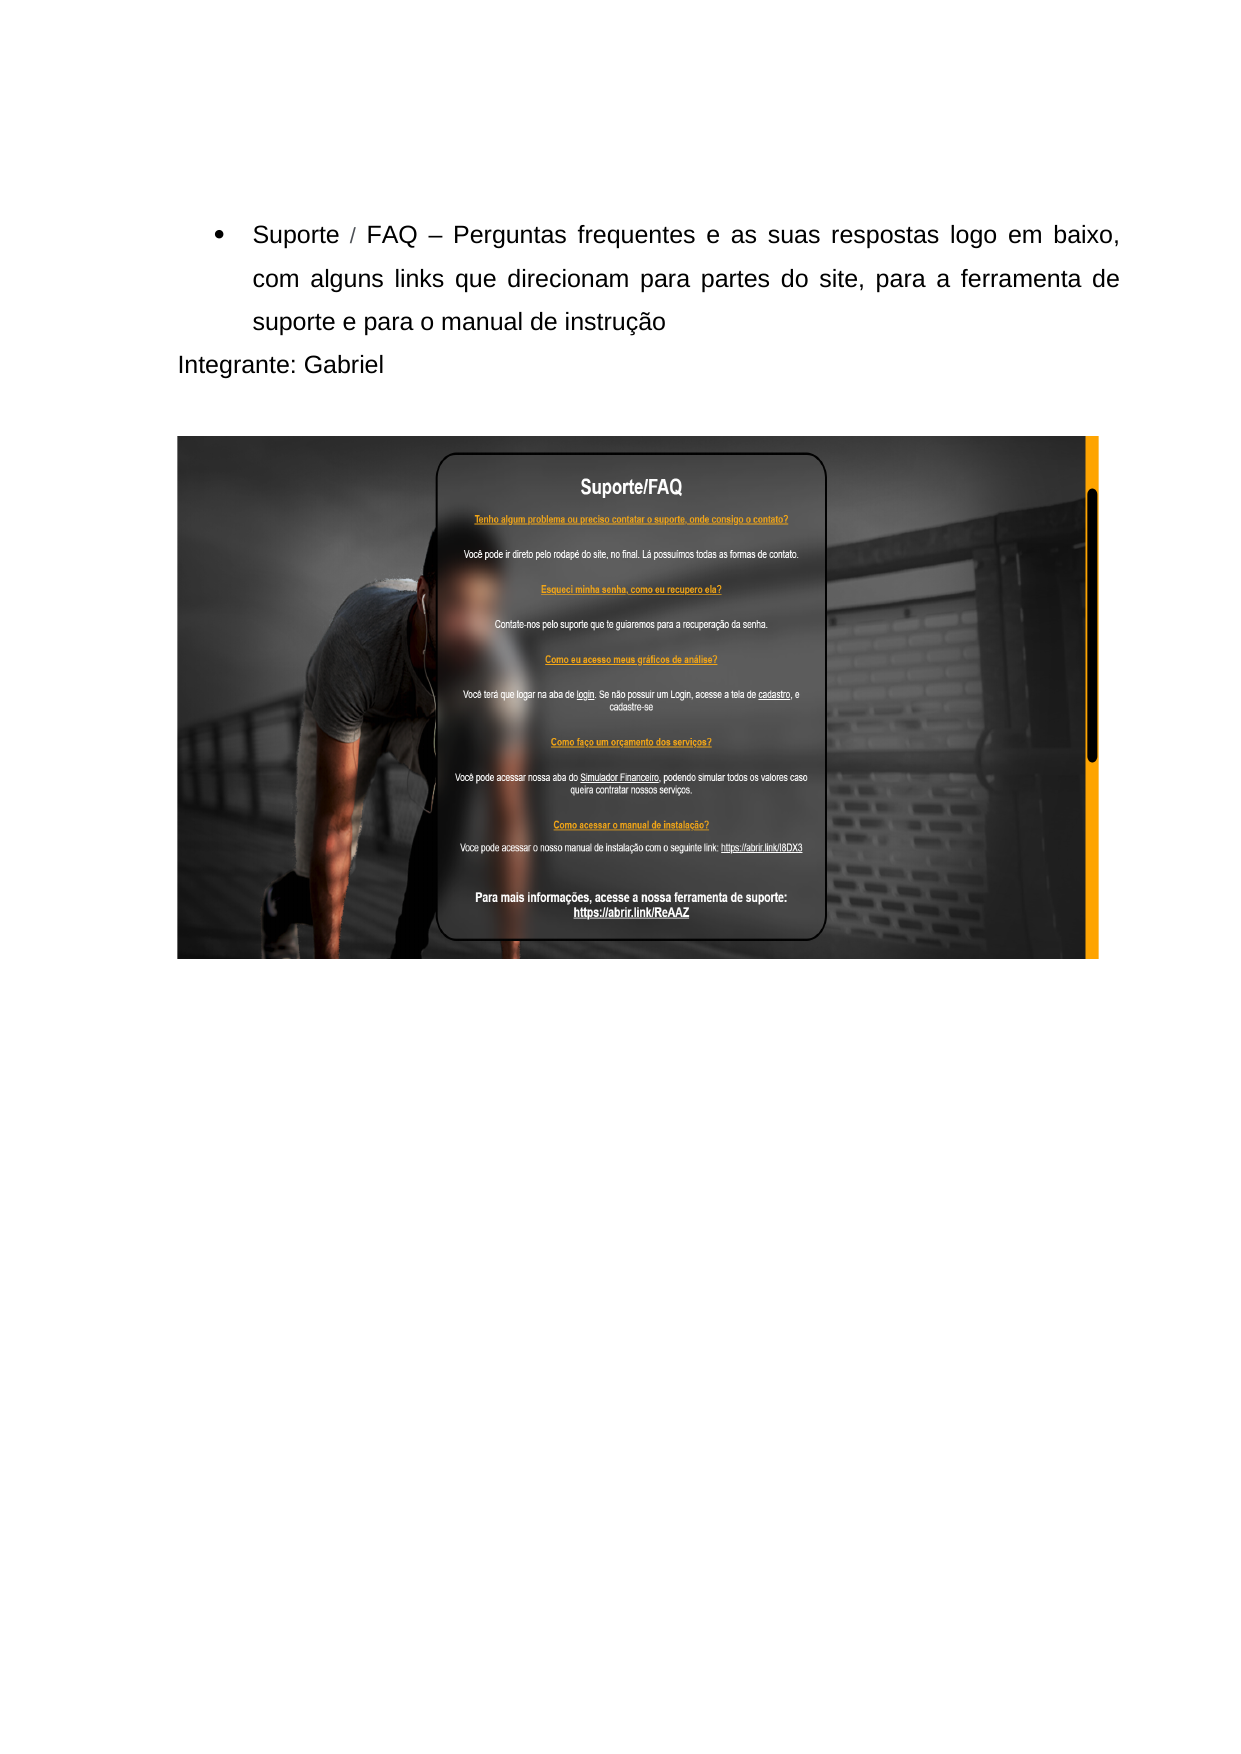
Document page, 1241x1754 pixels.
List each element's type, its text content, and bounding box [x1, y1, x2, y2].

text Integrante: Gabriel [177, 350, 1122, 378]
picture [177, 436, 1099, 959]
list Suporte / FAQ – Perguntas frequentes e as suas respostas logo em baixo, com alguns links que direcionam para partes do site, para a ferramenta de suporte e para o manual de instrução [215, 220, 1122, 335]
